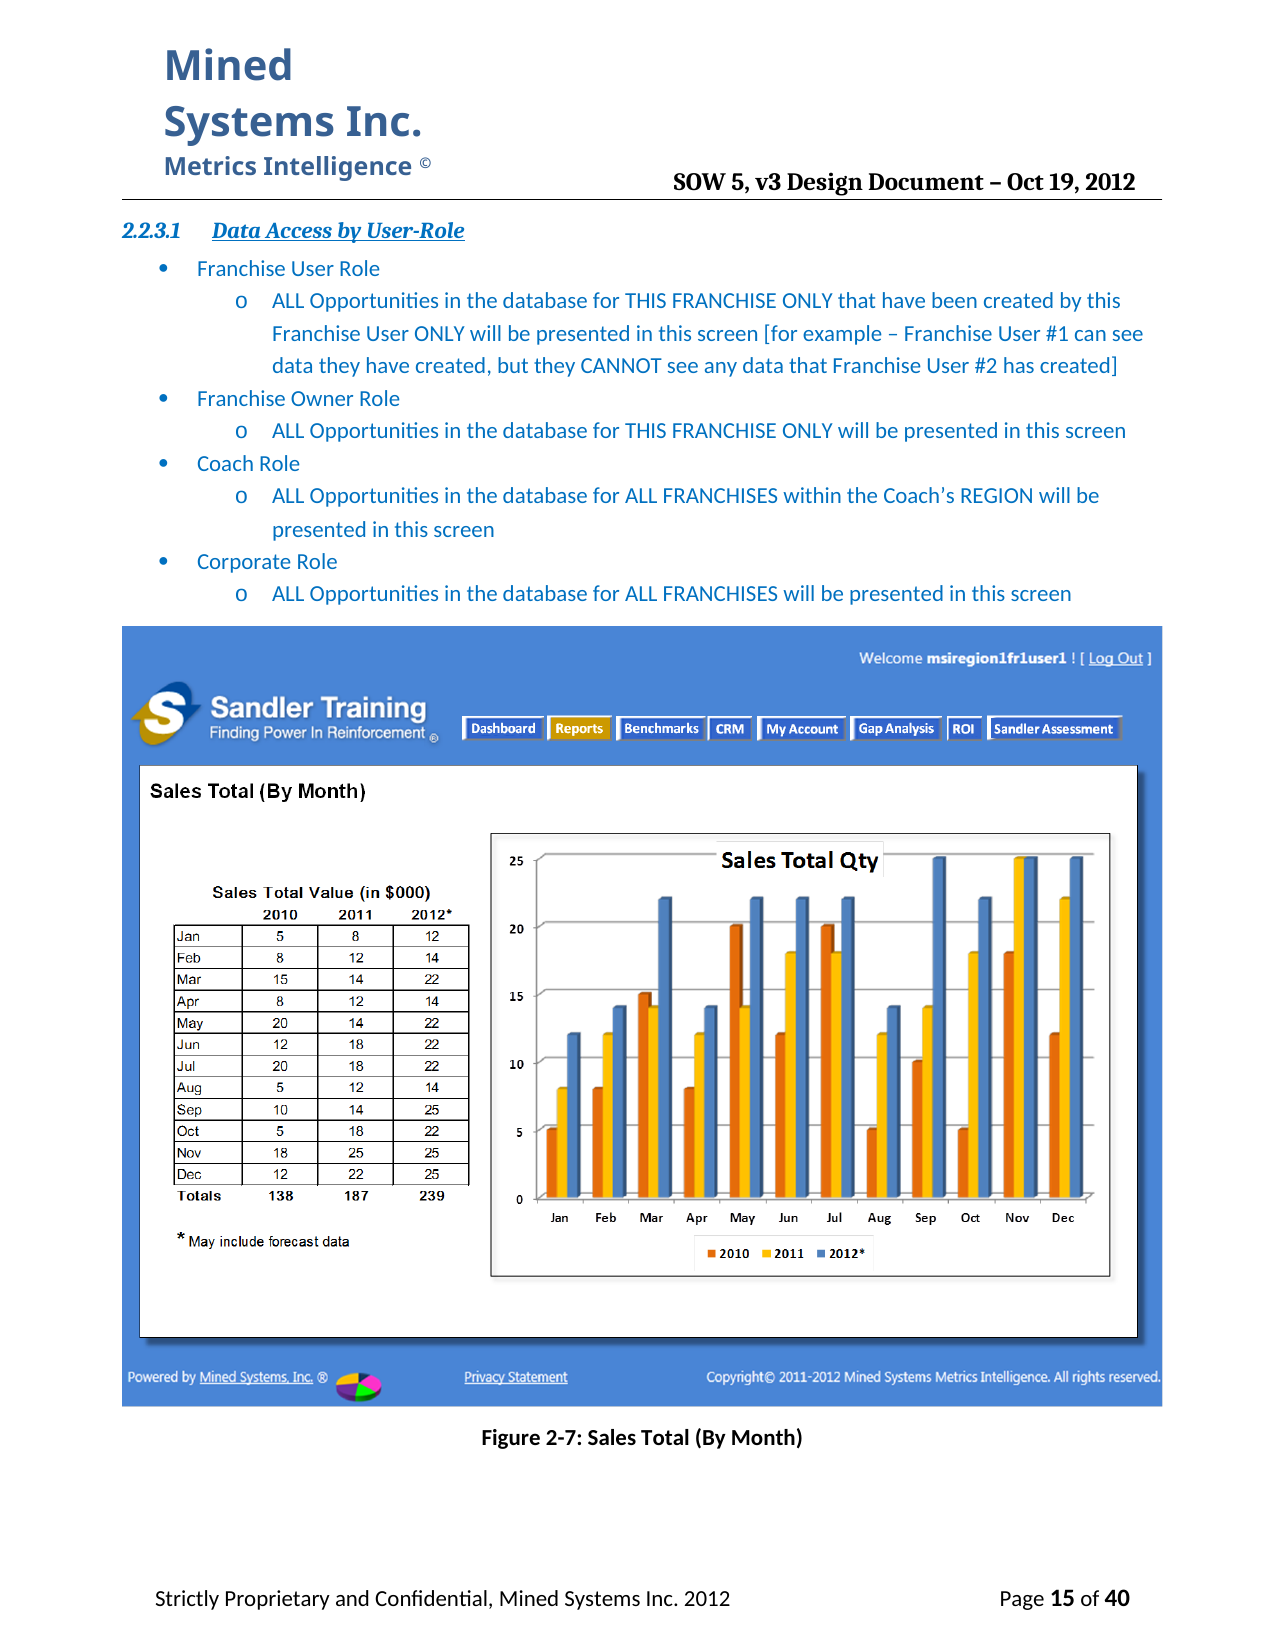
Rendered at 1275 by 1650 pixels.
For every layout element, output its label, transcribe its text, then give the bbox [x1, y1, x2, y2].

list ALL Opportunities in the database for THIS FRANCHISE ONLY that have been created by this Franchise User ONLY will be presented in this screen [for example – Franchise User #1 can see data they have created, but they CANNOT see any data that Franchise User #2 has created] [234, 286, 1162, 379]
list ALL Opportunities in the database for ALL FRANCHISES within the Coach’s REGION will be presented in this screen [234, 482, 1162, 543]
list Franchise User Role [159, 254, 1162, 282]
list Franchise Owner Role [159, 384, 1162, 412]
list Corporate Role [159, 547, 1162, 575]
picture [121, 625, 1163, 1407]
list ALL Opportunities in the database for THIS FRANCHISE ONLY will be presented in this screen [234, 416, 1162, 445]
subtitle Data Access by User-Role [122, 217, 1162, 244]
list ALL Opportunities in the database for ALL FRANCHISES will be presented in this screen [234, 579, 1162, 608]
list Coach Role [159, 449, 1162, 477]
